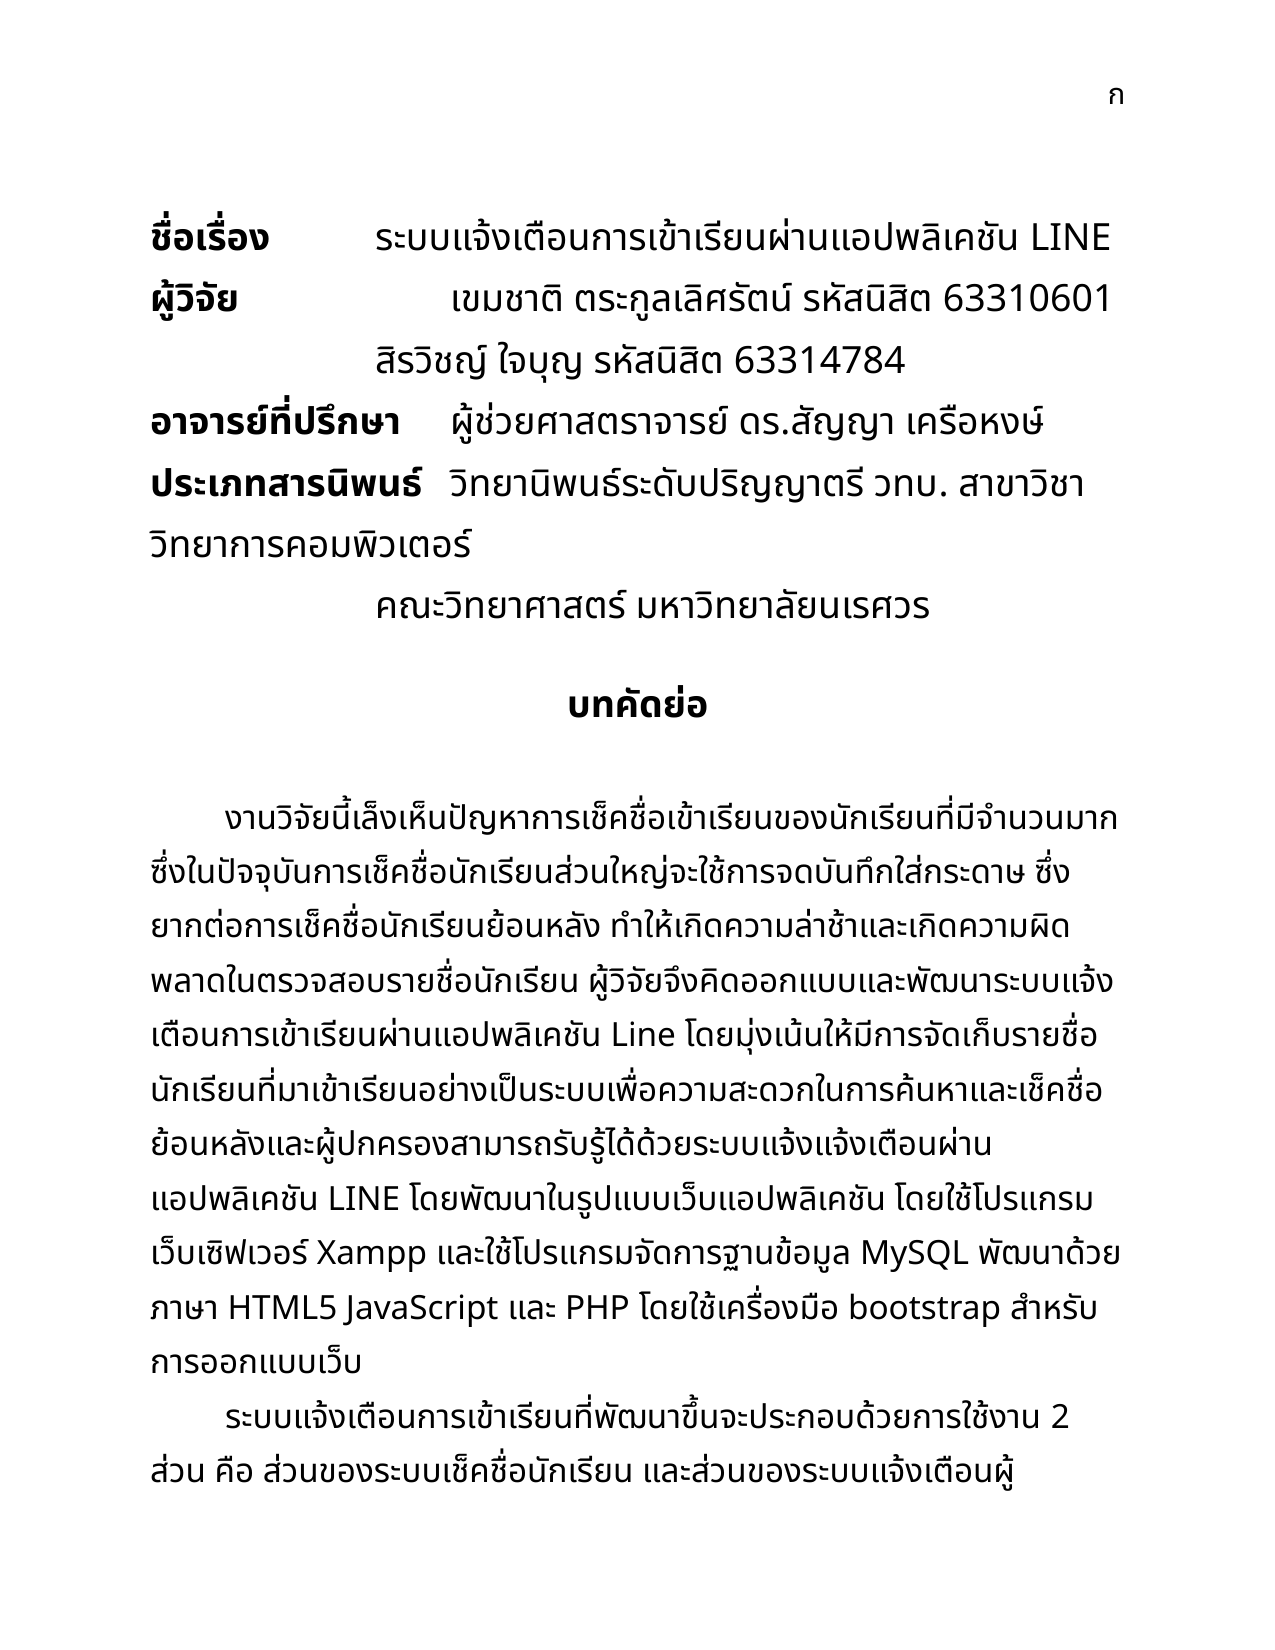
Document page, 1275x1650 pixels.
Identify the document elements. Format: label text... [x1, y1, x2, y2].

text งานวิจัยนี้เล็งเห็นปัญหาการเช็คชื่อเข้าเรียนของนักเรียนที่มีจำนวนมากซึ่งในปัจจุบันการเช็คชื่อนักเรียนส่วนใหญ่จะใช้การจดบันทึกใส่กระดาษ ซึ่งยากต่อการเช็คชื่อนักเรียนย้อนหลัง ทำให้เกิดความล่าช้าและเกิดความผิดพลาดในตรวจสอบรายชื่อนักเรียน ผู้วิจัยจึงคิดออกแบบและพัฒนาระบบแจ้งเตือนการเข้าเรียนผ่านแอปพลิเคชัน Line โดยมุ่งเน้นให้มีการจัดเก็บรายชื่อนักเรียนที่มาเข้าเรียนอย่างเป็นระบบเพื่อความสะดวกในการค้นหาและเช็คชื่อย้อนหลังและผู้ปกครองสามารถรับรู้ได้ด้วยระบบแจ้งแจ้งเตือนผ่านแอปพลิเคชัน LINE โดยพัฒนาในรูปแบบเว็บแอปพลิเคชัน โดยใช้โปรแกรมเว็บเซิฟเวอร์ Xampp และใช้โปรแกรมจัดการฐานข้อมูล MySQL พัฒนาด้วยภาษา HTML5 JavaScript และ PHP โดยใช้เครื่องมือ bootstrap สำหรับการออกแบบเว็บ [150, 794, 1125, 1389]
text บทคัดย่อ [150, 677, 1125, 734]
text ผู้วิจัย เขมชาติ ตระกูลเลิศรัตน์ รหัสนิสิต 63310601 [150, 272, 1125, 329]
text ชื่อเรื่อง ระบบแจ้งเตือนการเข้าเรียนผ่านแอปพลิเคชัน LINE [150, 210, 1125, 267]
text สิรวิชญ์ ใจบุญ รหัสนิสิต 63314784 [150, 333, 1125, 390]
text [150, 1393, 1125, 1498]
text อาจารย์ที่ปรึกษา ผู้ช่วยศาสตราจารย์ ดร.สัญญา เครือหงษ์ [150, 395, 1125, 452]
text ประเภทสารนิพนธ์ วิทยานิพนธ์ระดับปริญญาตรี วทบ. สาขาวิชาวิทยาการคอมพิวเตอร์ [150, 456, 1125, 574]
text คณะวิทยาศาสตร์ มหาวิทยาลัยนเรศวร [150, 579, 1125, 635]
